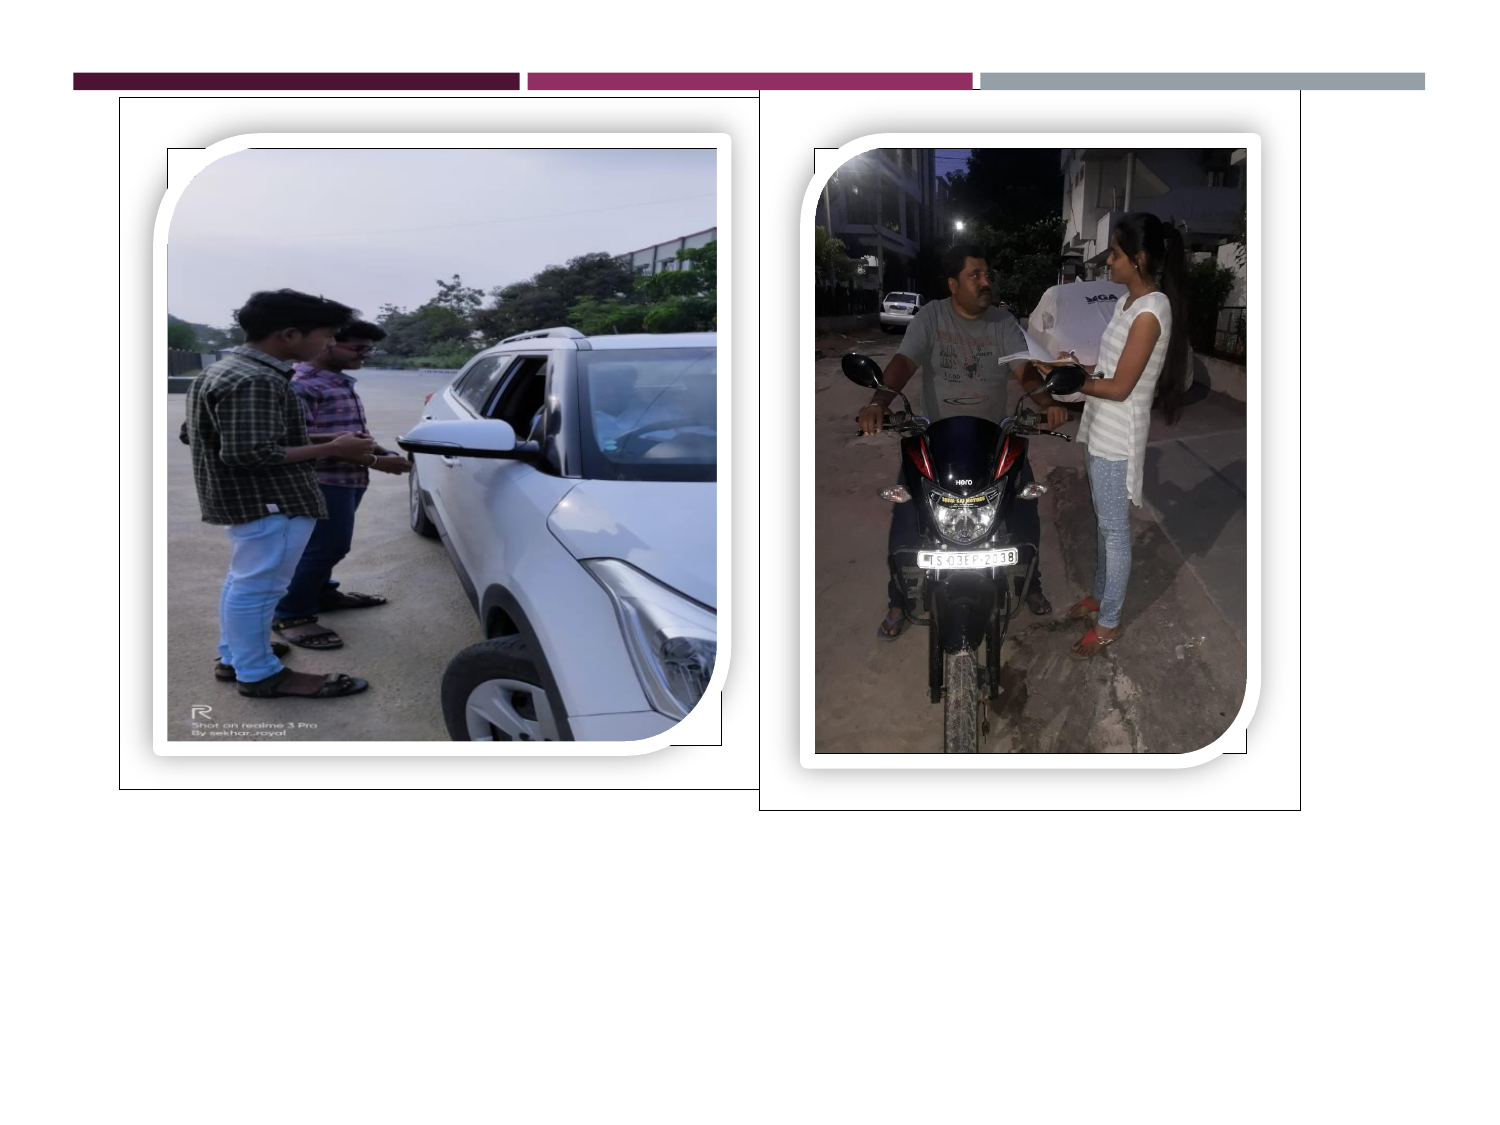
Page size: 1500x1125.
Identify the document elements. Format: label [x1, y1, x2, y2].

picture [120, 98, 759, 789]
picture [760, 90, 1300, 810]
